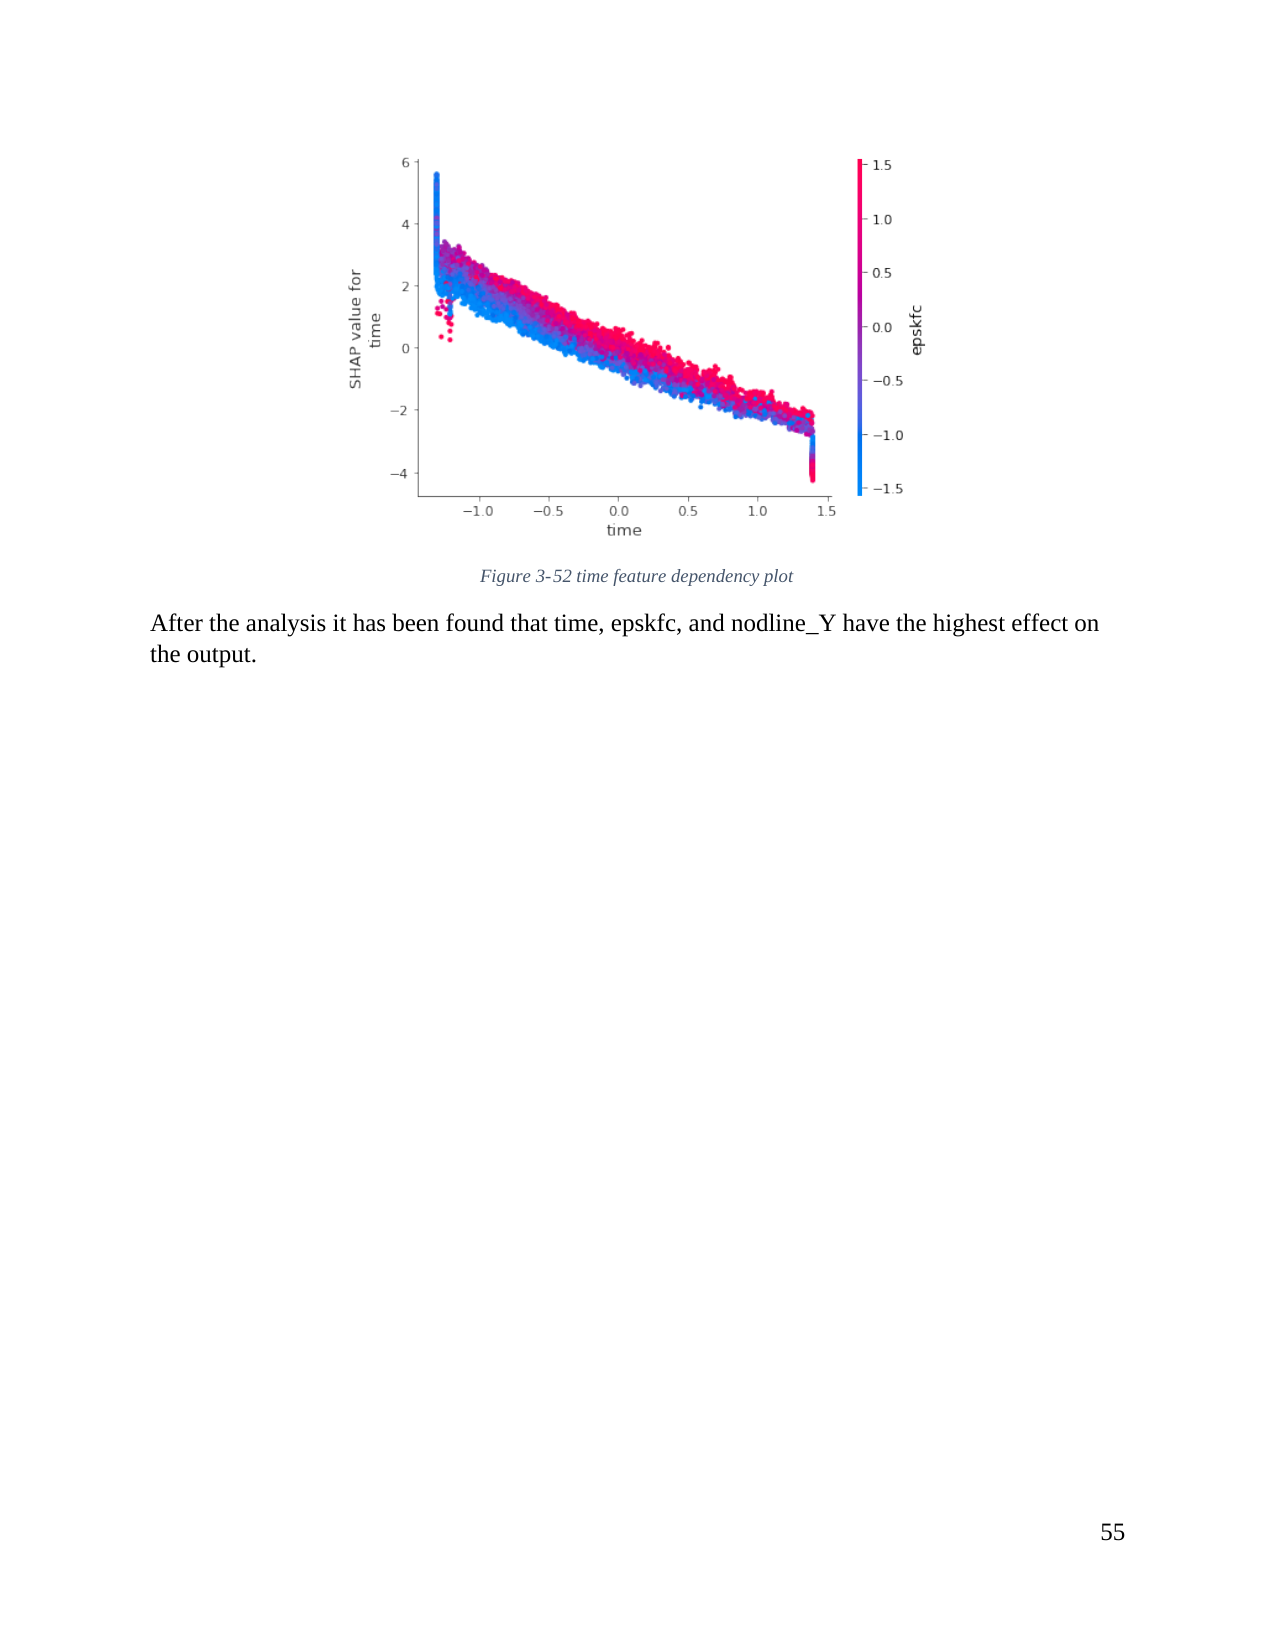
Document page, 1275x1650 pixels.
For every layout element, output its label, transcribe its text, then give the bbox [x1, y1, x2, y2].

text After the analysis it has been found that time, epskfc, and nodline_Y have the highest effect on the output. [150, 608, 1125, 668]
picture [341, 150, 934, 547]
